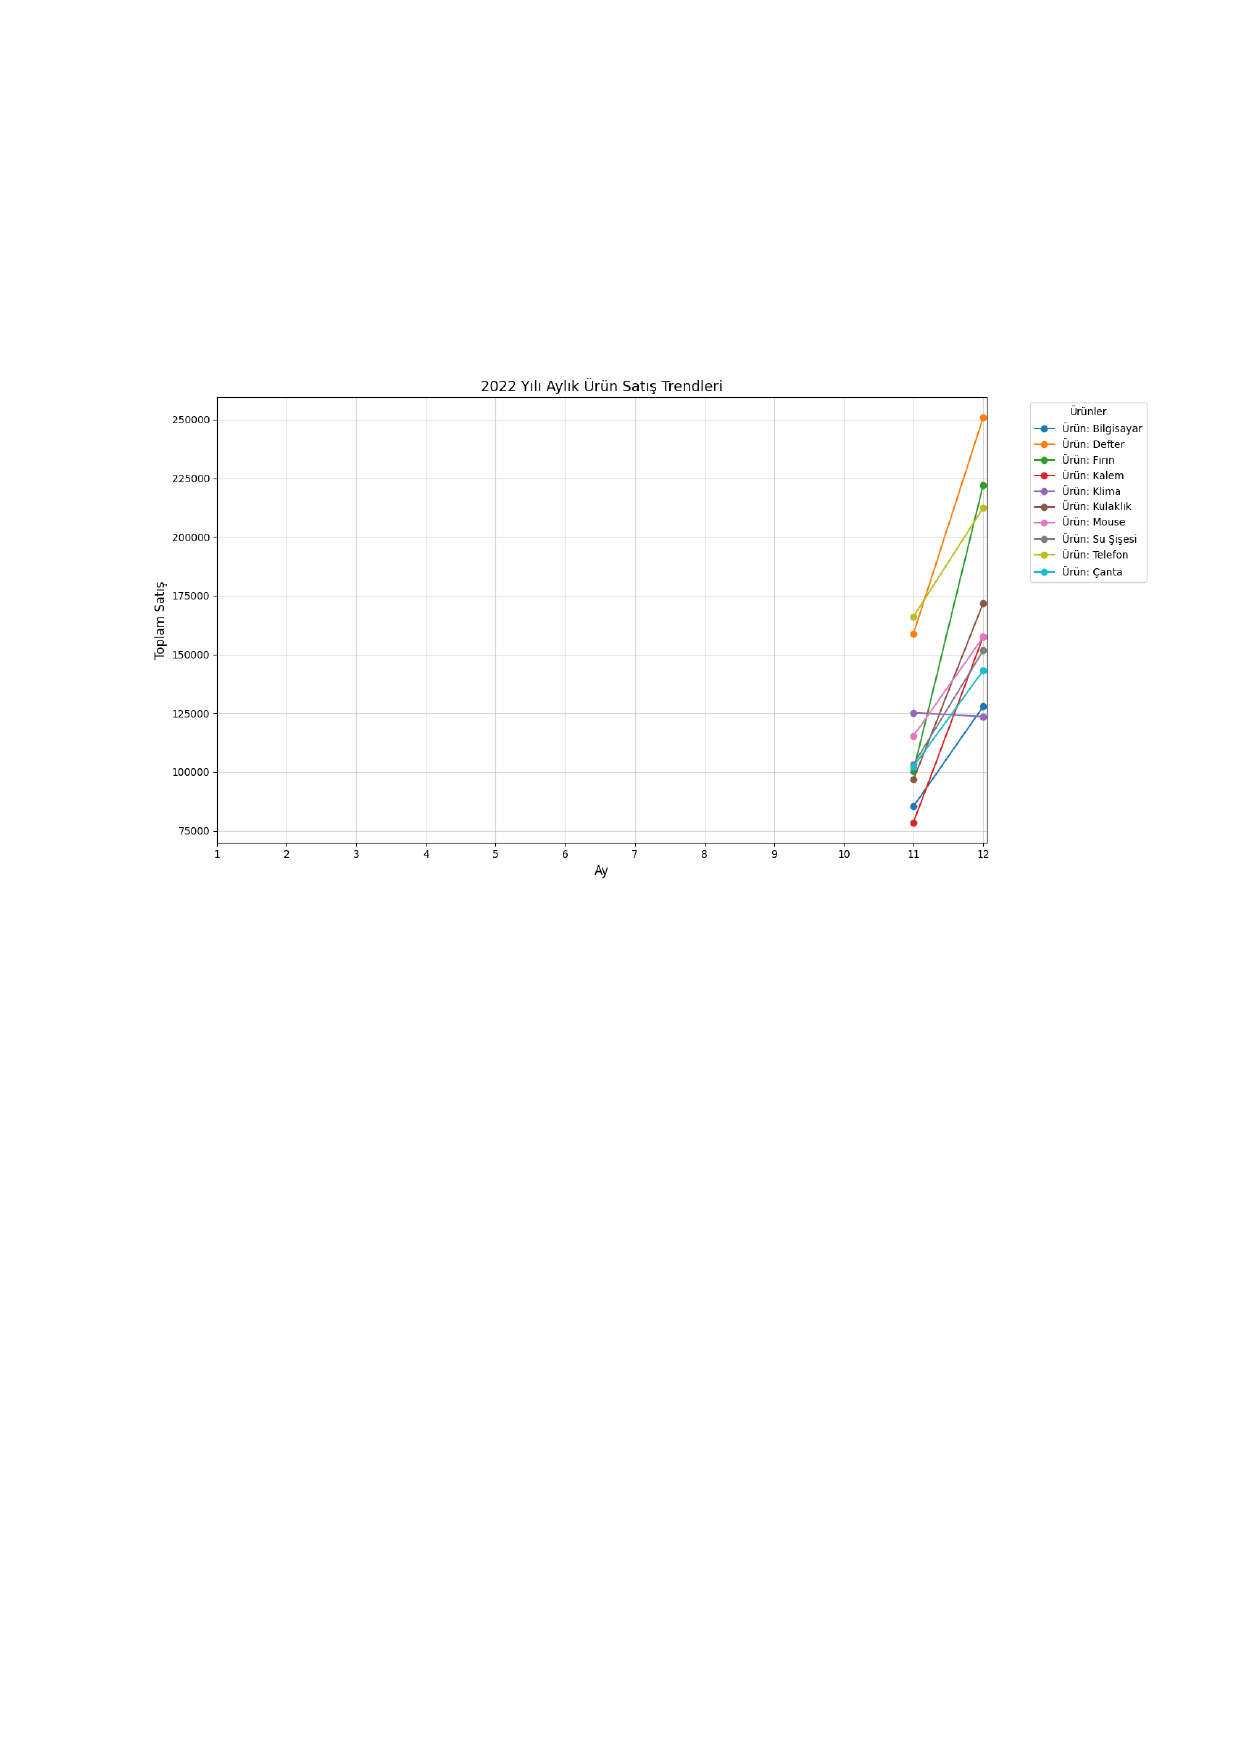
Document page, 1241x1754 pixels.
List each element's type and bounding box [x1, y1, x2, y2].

picture [147, 371, 1153, 885]
